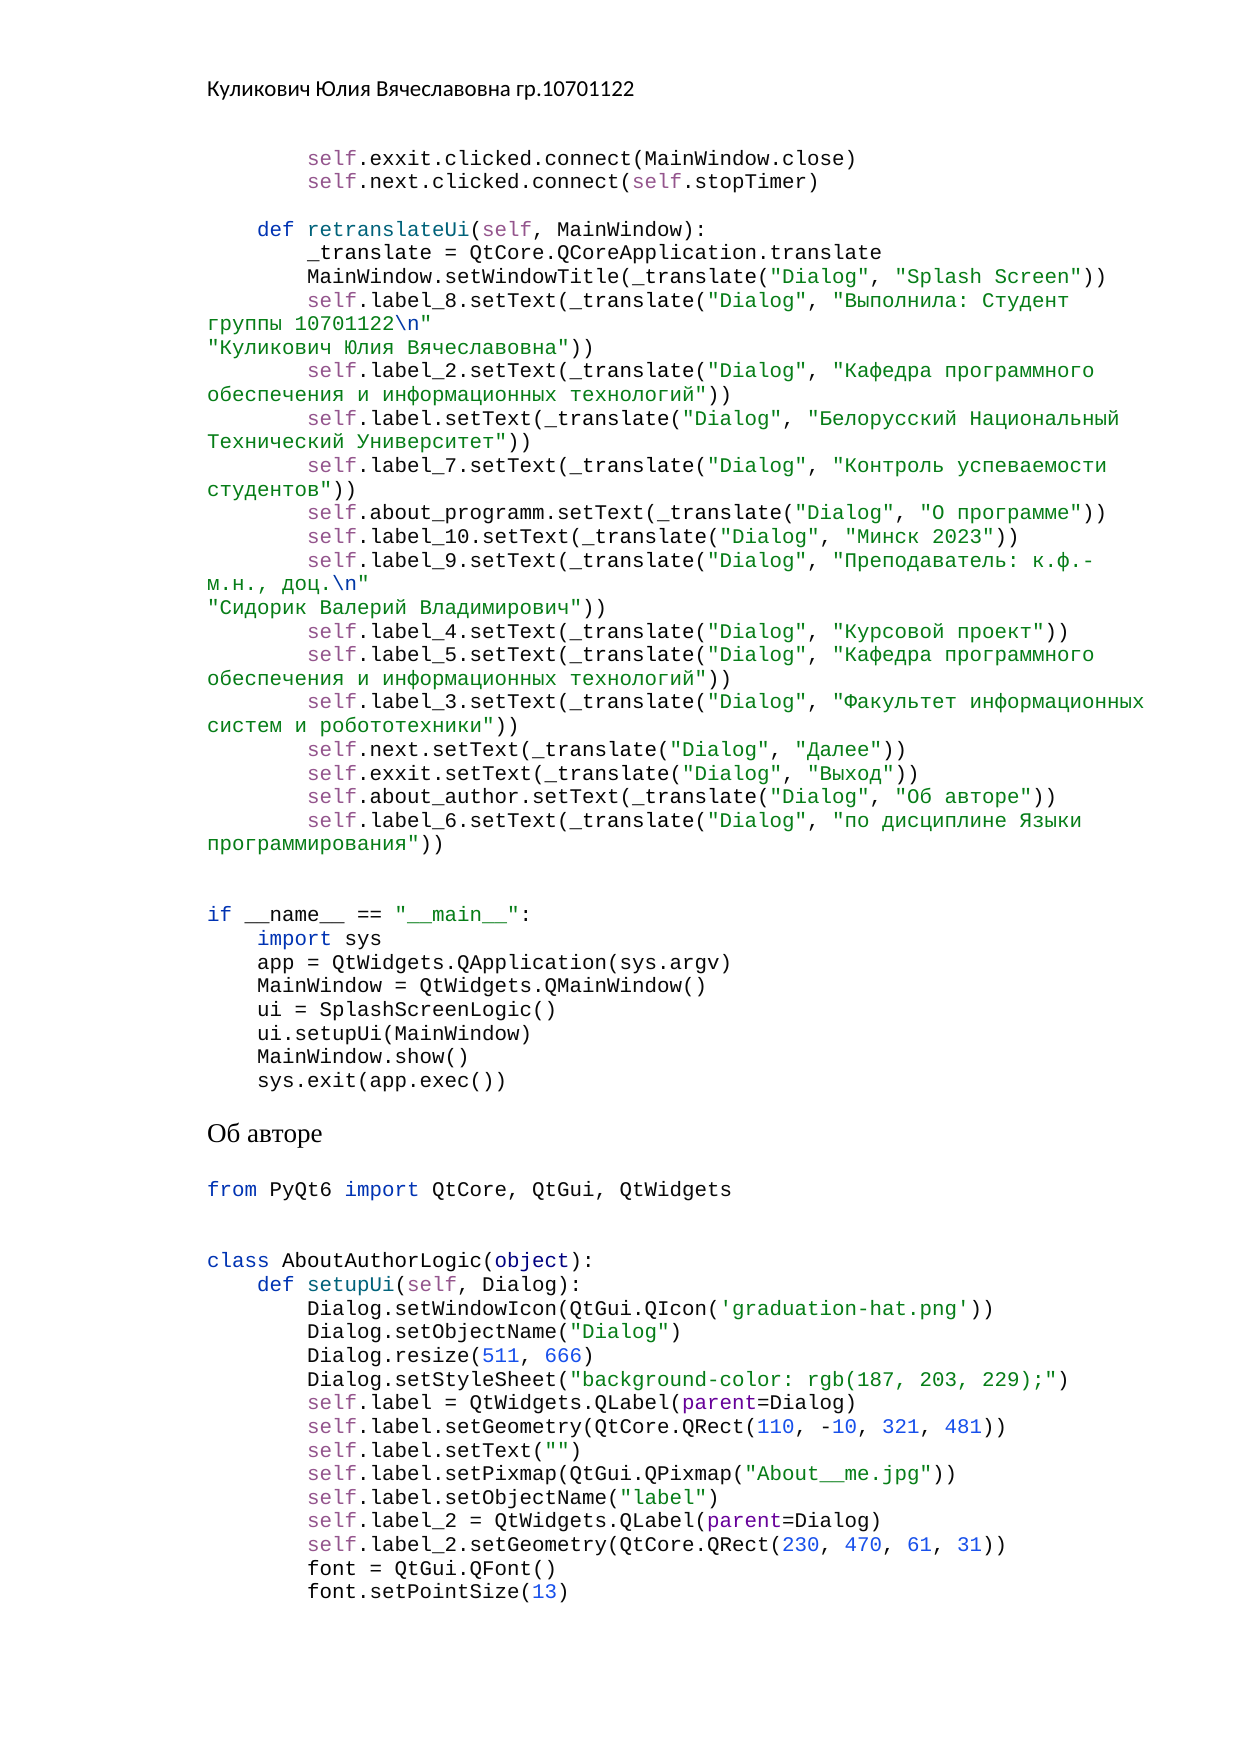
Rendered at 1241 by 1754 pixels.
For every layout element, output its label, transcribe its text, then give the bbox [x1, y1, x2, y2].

text Об авторе [207, 1117, 1152, 1148]
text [207, 148, 1152, 1093]
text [207, 1179, 1152, 1605]
